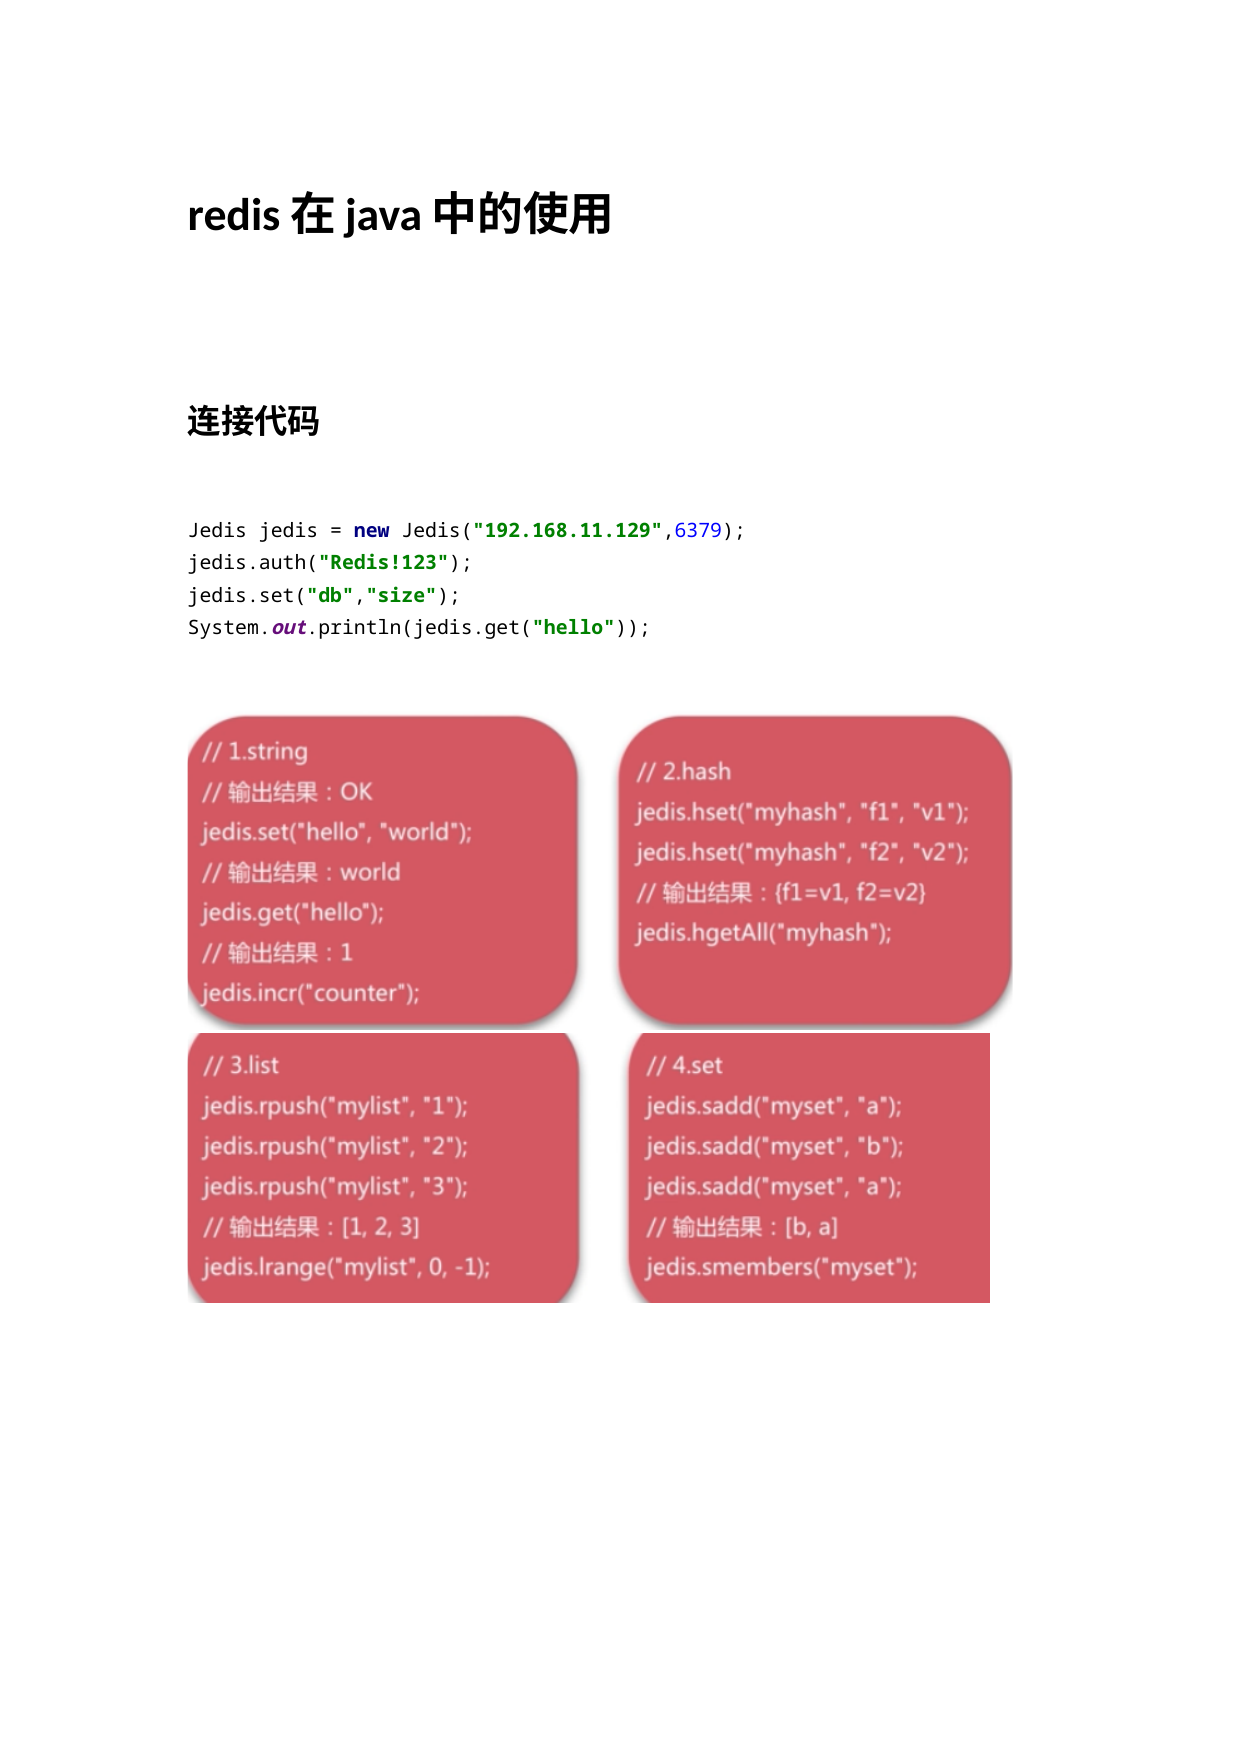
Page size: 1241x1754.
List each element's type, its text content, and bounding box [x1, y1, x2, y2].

picture [187, 708, 1013, 1030]
picture [187, 1033, 990, 1303]
subtitle redis在java中的使用 [187, 162, 1053, 259]
text Jedis jedis = new Jedis("192.168.11.129",6379); jedis.auth("Redis!123"); jedis.set("db","size"); System.out.println(jedis.get("hello")); [187, 513, 1053, 643]
subtitle 连接代码 [187, 387, 1053, 452]
